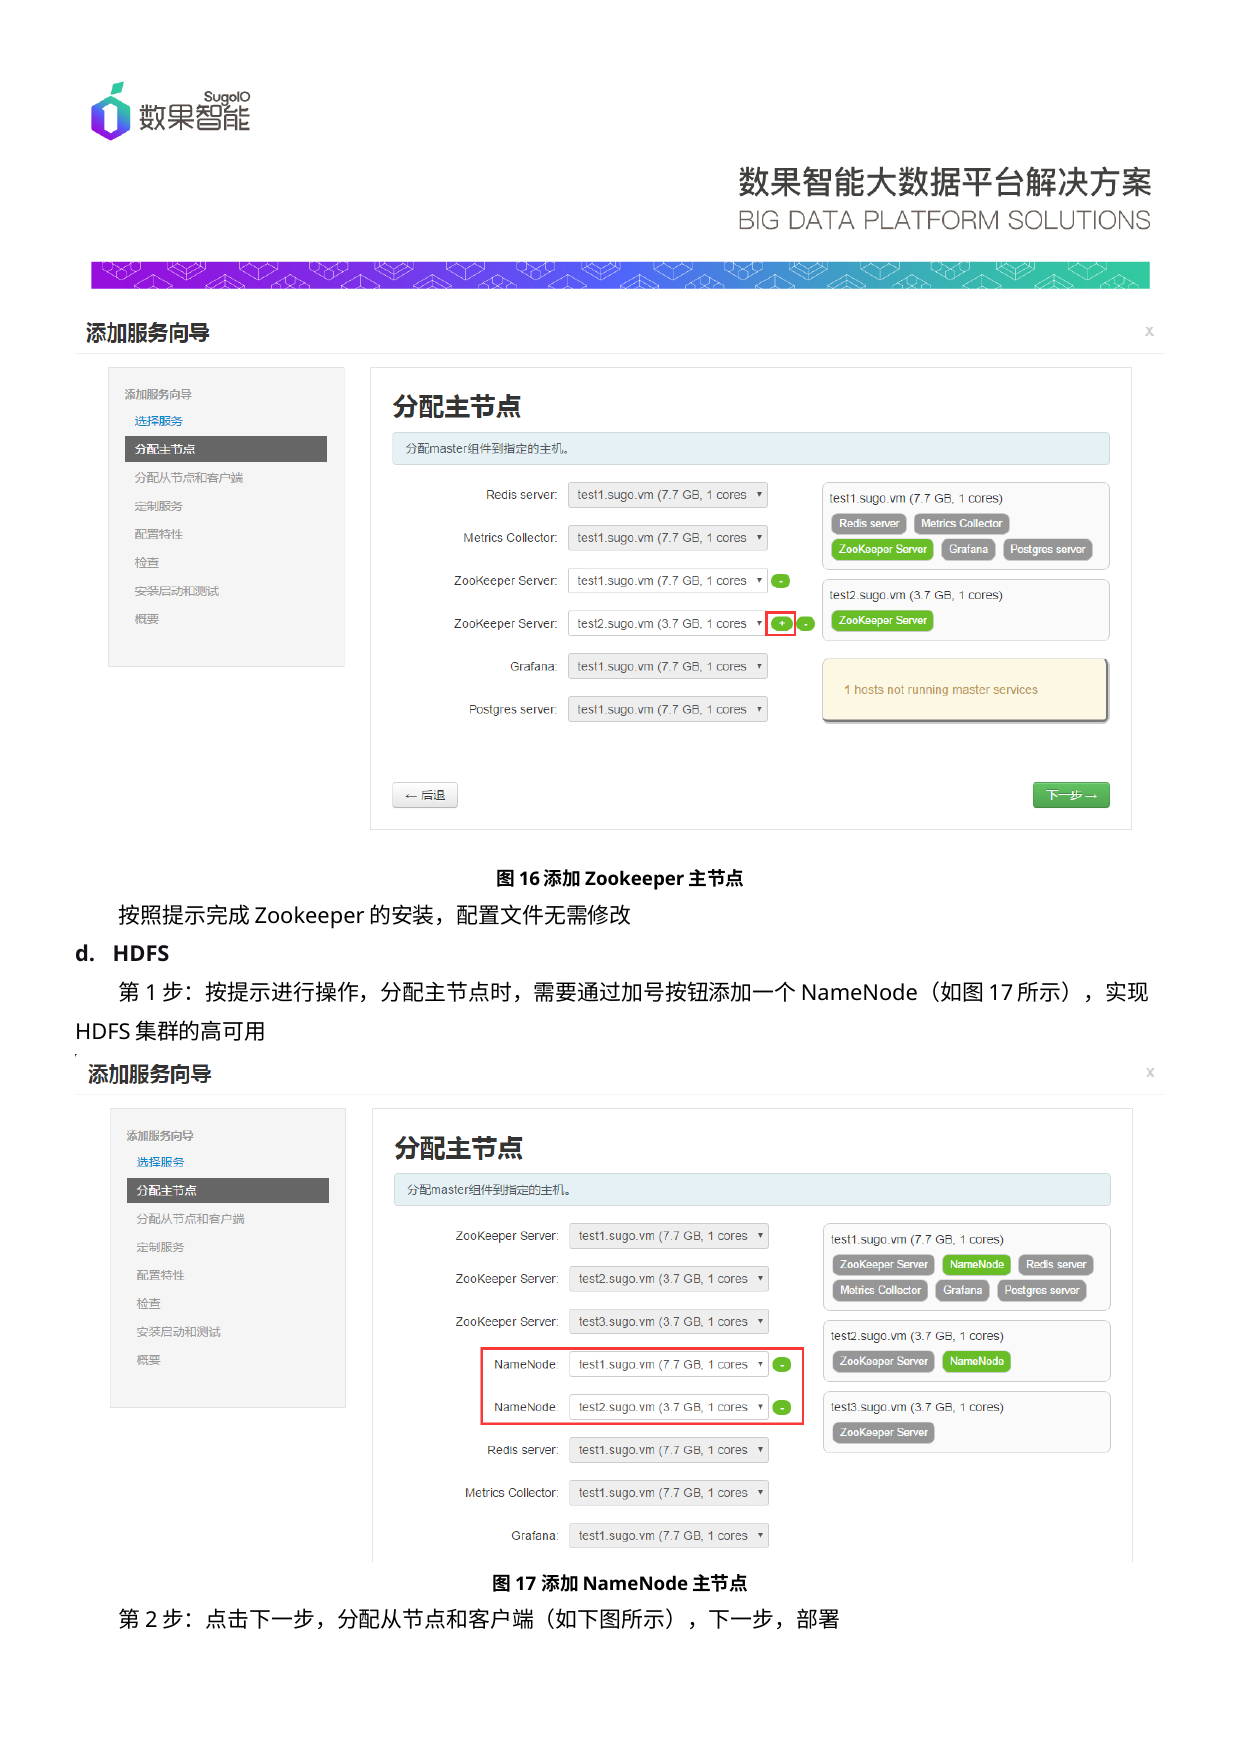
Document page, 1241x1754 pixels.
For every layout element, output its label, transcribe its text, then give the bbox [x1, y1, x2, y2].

text 图17 添加NameNode主节点 [75, 1568, 1165, 1595]
picture [75, 1054, 1166, 1562]
text 按照提示完成Zookeeper的安装，配置文件无需修改 [75, 898, 1165, 929]
picture [75, 75, 1166, 302]
text 第1步：按提示进行操作，分配主节点时，需要通过加号按钮添加一个NameNode（如图17所示），实现HDFS集群的高可用 [75, 975, 1165, 1046]
list HDFS [75, 937, 1165, 967]
text 第2步：点击下一步，分配从节点和客户端（如下图所示），下一步，部署 [75, 1602, 1165, 1634]
text 图16添加Zookeeper主节点 [75, 864, 1165, 891]
picture [75, 315, 1166, 858]
